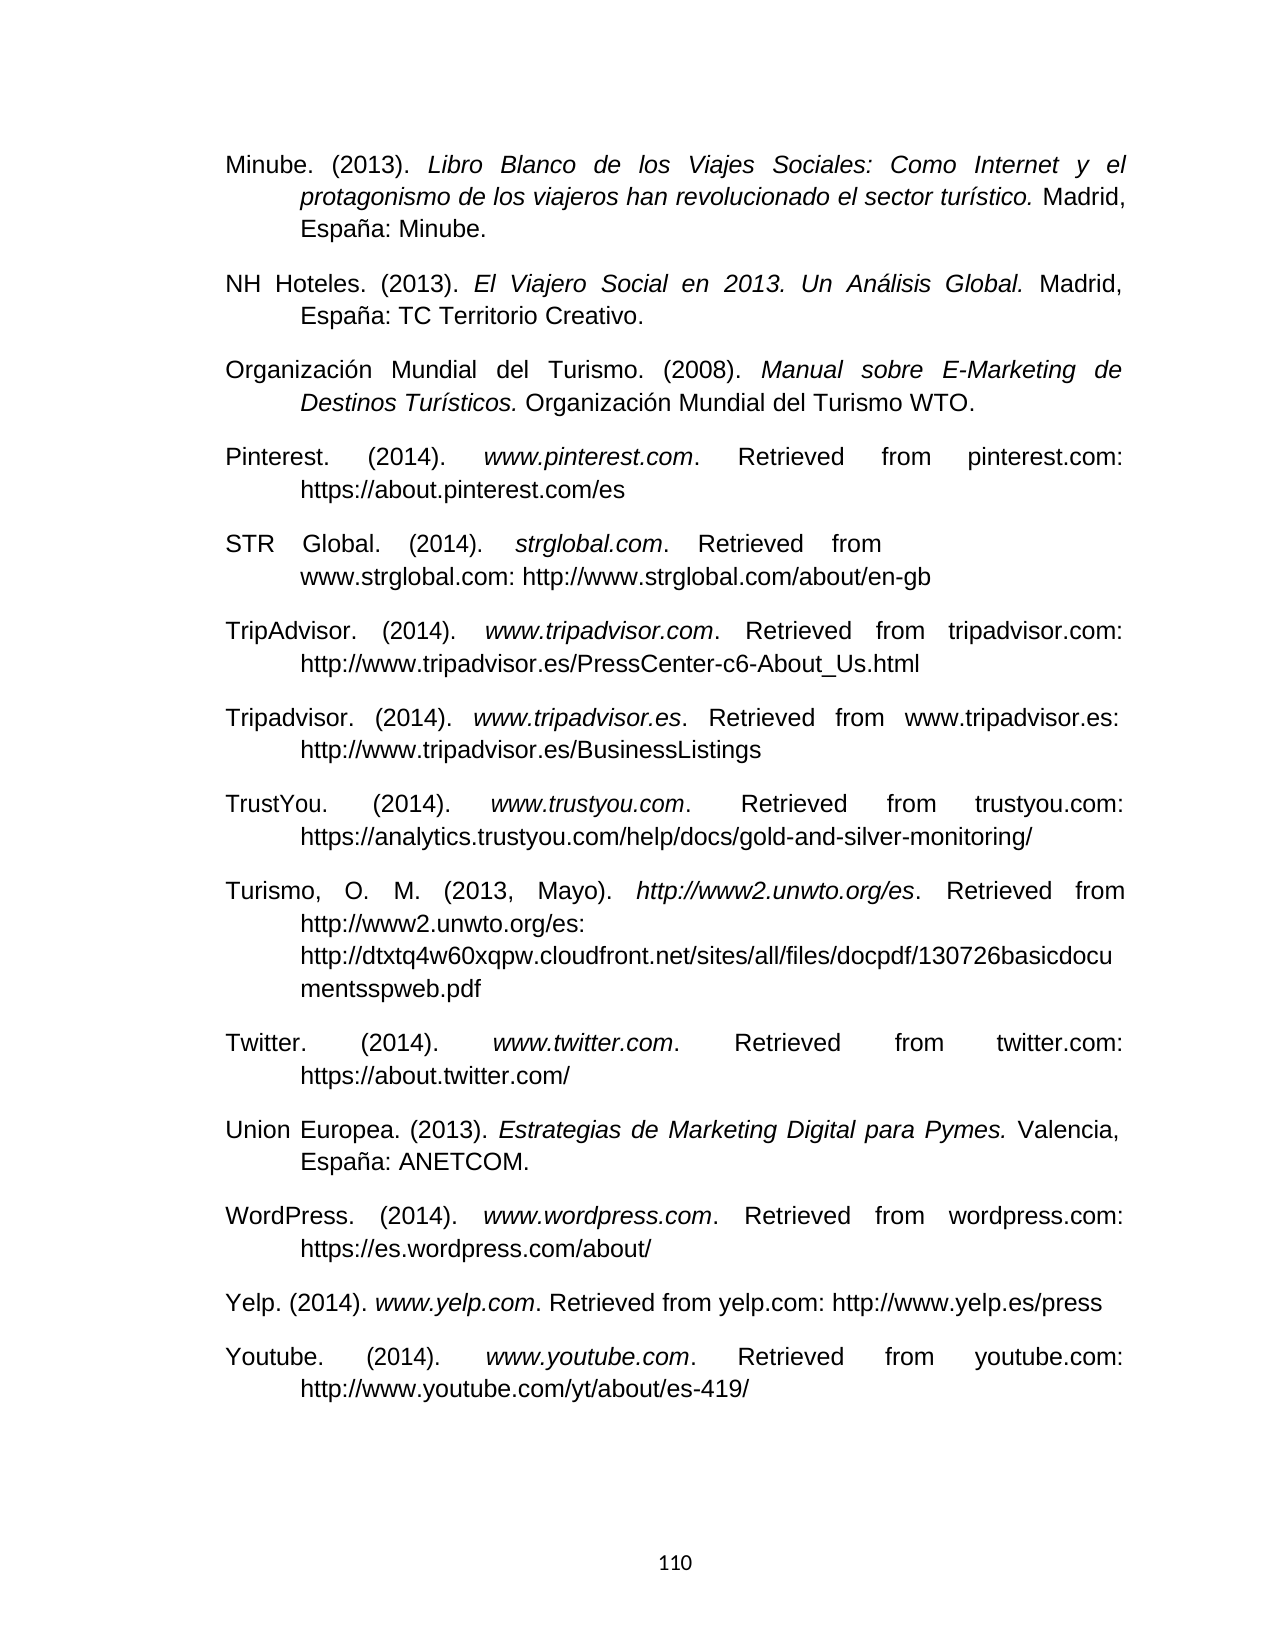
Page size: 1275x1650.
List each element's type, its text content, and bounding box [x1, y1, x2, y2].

text Union Europea. (2013). Estrategias de Marketing Digital para Pymes. Valencia, España: ANETCOM. [225, 1115, 1124, 1176]
text http://www.youtube.com/yt/about/es-419/ [300, 1376, 1137, 1403]
text WordPress. (2014). www.wordpress.com. Retrieved from wordpress.com: https://es.wordpress.com/about/ [225, 1201, 1124, 1262]
text TrustYou. (2014). www.trustyou.com. Retrieved from trustyou.com: https://analytics.trustyou.com/help/docs/gold-and-silver-monitoring/ [225, 789, 1124, 851]
text Turismo, O. M. (2013, Mayo). http://www2.unwto.org/es. Retrieved from http://www2.unwto.org/es: http://dtxtq4w60xqpw.cloudfront.net/sites/all/files/docpdf/130726basicdocu mentsspweb.pdf [225, 876, 1126, 1003]
text STR Global. (2014). strglobal.com. Retrieved from www.strglobal.com: http://www.strglobal.com/about/en-gb [225, 529, 1124, 590]
text Tripadvisor. (2014). www.tripadvisor.es. Retrieved from www.tripadvisor.es: http://www.tripadvisor.es/BusinessListings [225, 703, 1124, 764]
text NH Hoteles. (2013). El Viajero Social en 2013. Un Análisis Global. Madrid, España: TC Territorio Creativo. [225, 269, 1124, 330]
text Twitter. (2014). www.twitter.com. Retrieved from twitter.com: https://about.twitter.com/ [225, 1028, 1124, 1089]
text Yelp. (2014). www.yelp.com. Retrieved from yelp.com: http://www.yelp.es/press Youtube. (2014). www.youtube.com. Retrieved from youtube.com: [225, 1267, 1124, 1376]
text Organización Mundial del Turismo. (2008). Manual sobre E-Marketing de Destinos Turísticos. Organización Mundial del Turismo WTO. [225, 356, 1124, 417]
text Minube. (2013). Libro Blanco de los Viajes Sociales: Como Internet y el protagonismo de los viajeros han revolucionado el sector turístico. Madrid, España: Minube. [225, 149, 1126, 243]
text TripAdvisor. (2014). www.tripadvisor.com. Retrieved from tripadvisor.com: http://www.tripadvisor.es/PressCenter-c6-About_Us.html [225, 616, 1124, 677]
text Pinterest. (2014). www.pinterest.com. Retrieved from pinterest.com: https://about.pinterest.com/es [225, 442, 1124, 503]
